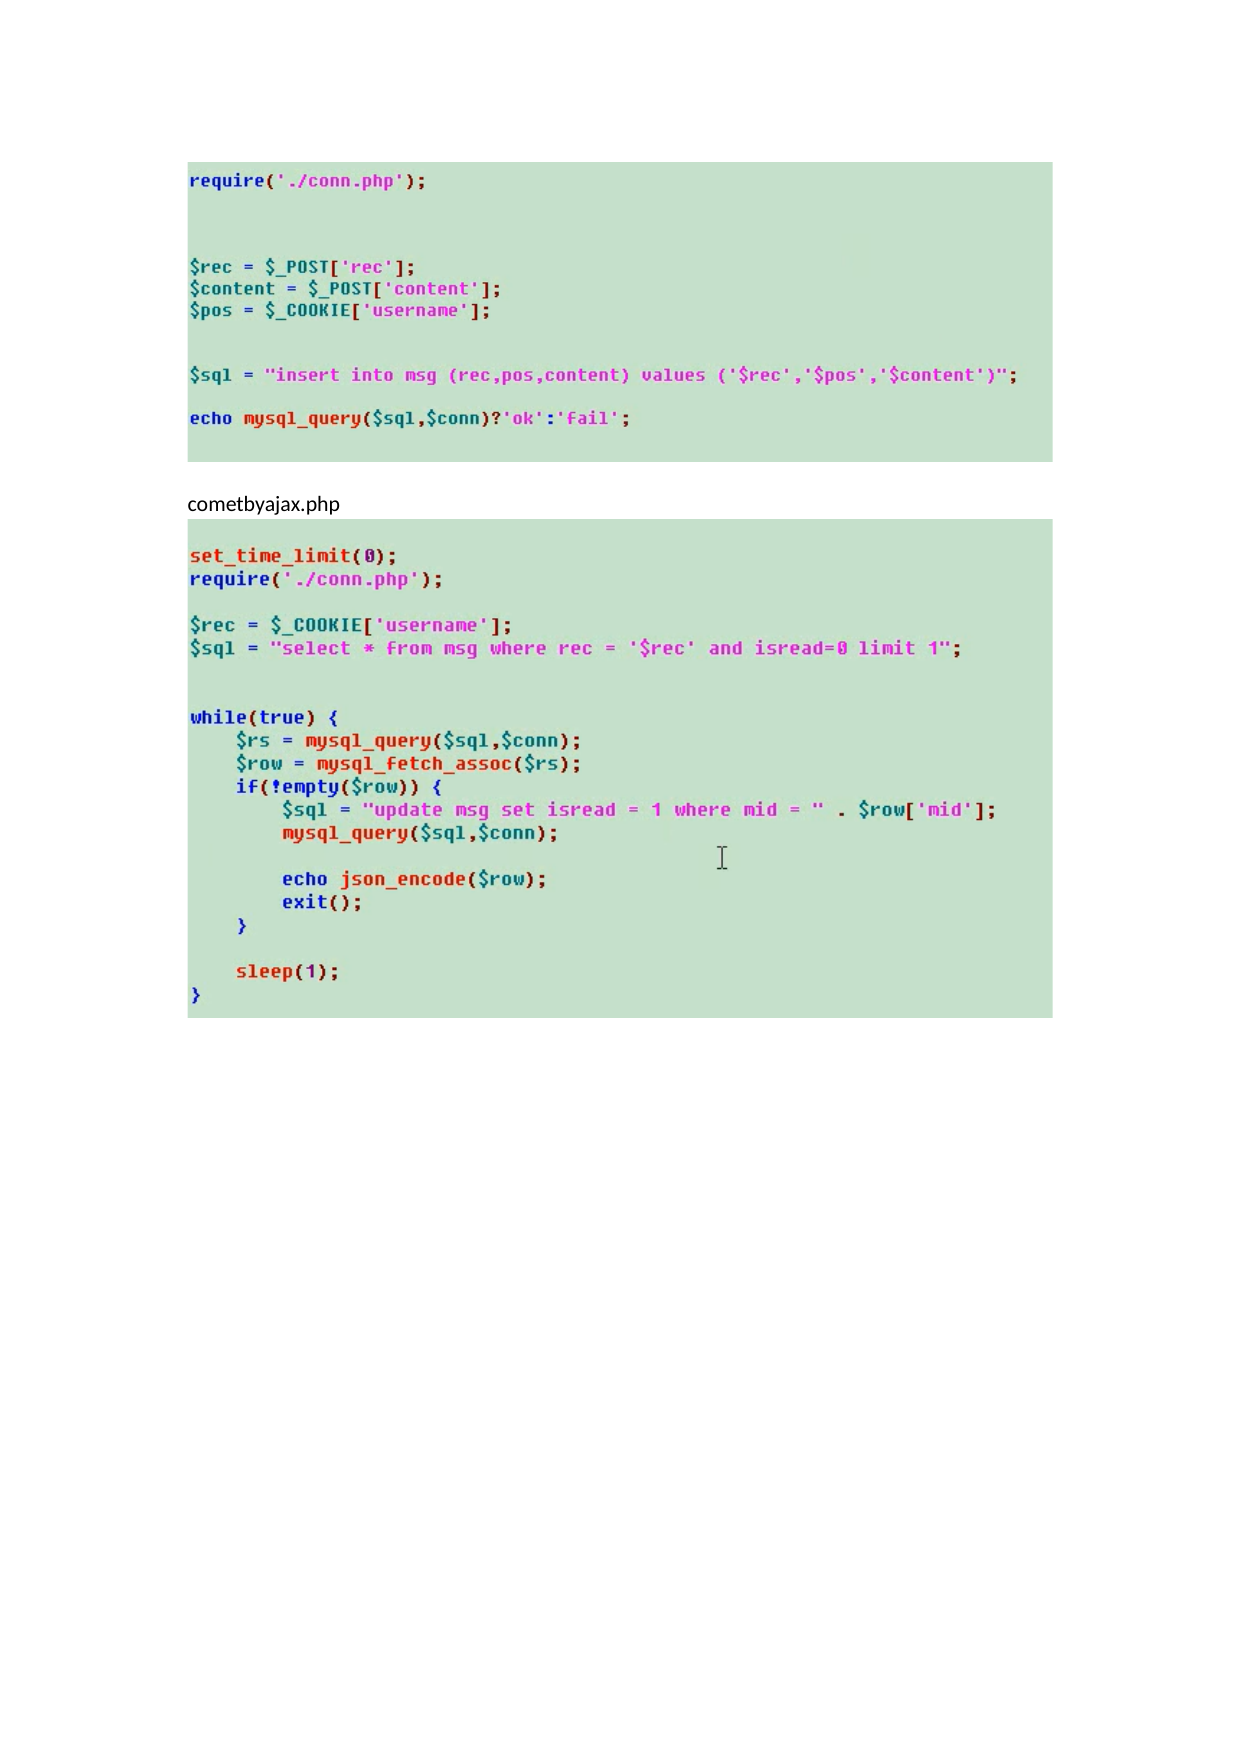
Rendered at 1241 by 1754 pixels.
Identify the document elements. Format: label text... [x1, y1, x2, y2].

picture [187, 519, 1053, 1018]
picture [187, 162, 1053, 462]
text cometbyajax.php [187, 487, 1053, 519]
